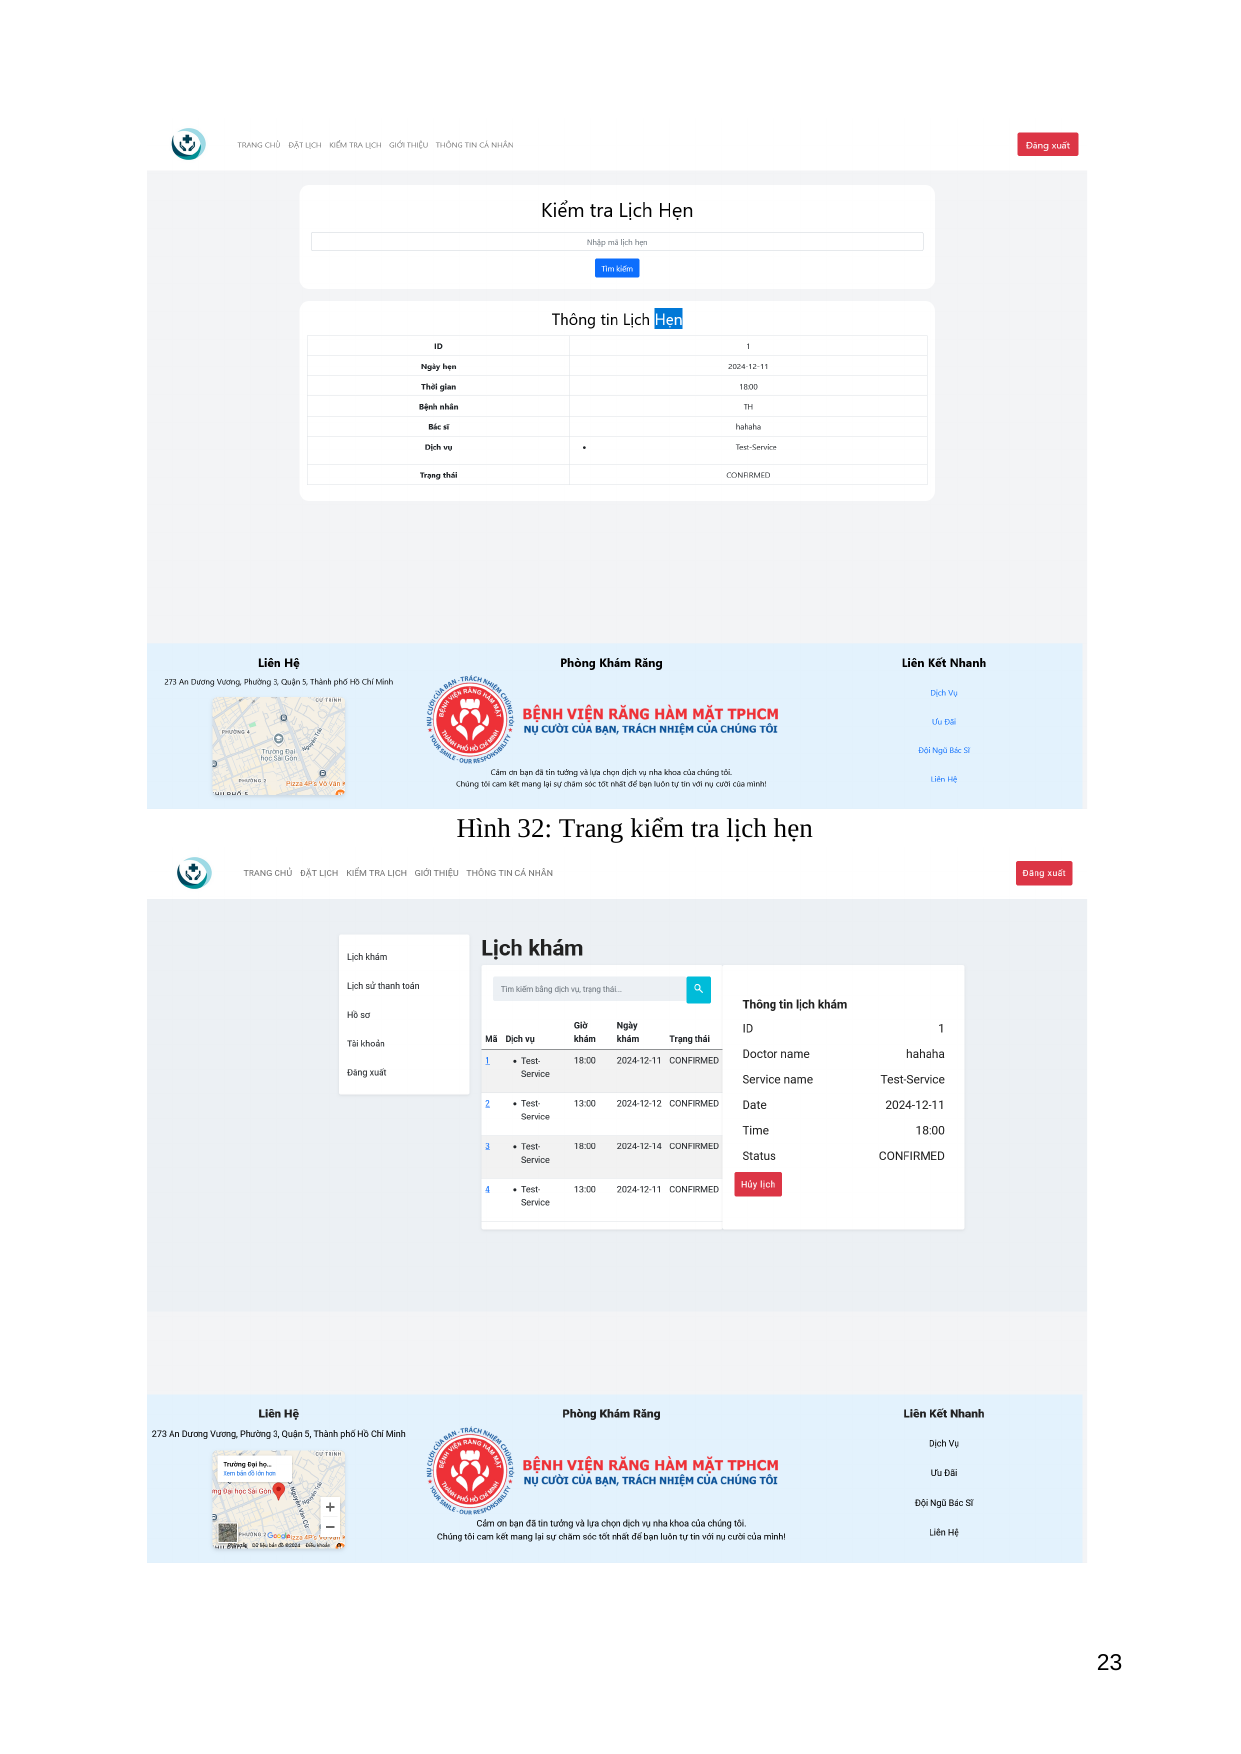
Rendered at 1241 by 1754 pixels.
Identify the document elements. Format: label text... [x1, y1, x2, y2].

text Hình 32: Trang kiểm tra lịch hẹn [147, 812, 1122, 843]
picture [147, 118, 1088, 809]
picture [147, 847, 1088, 1563]
